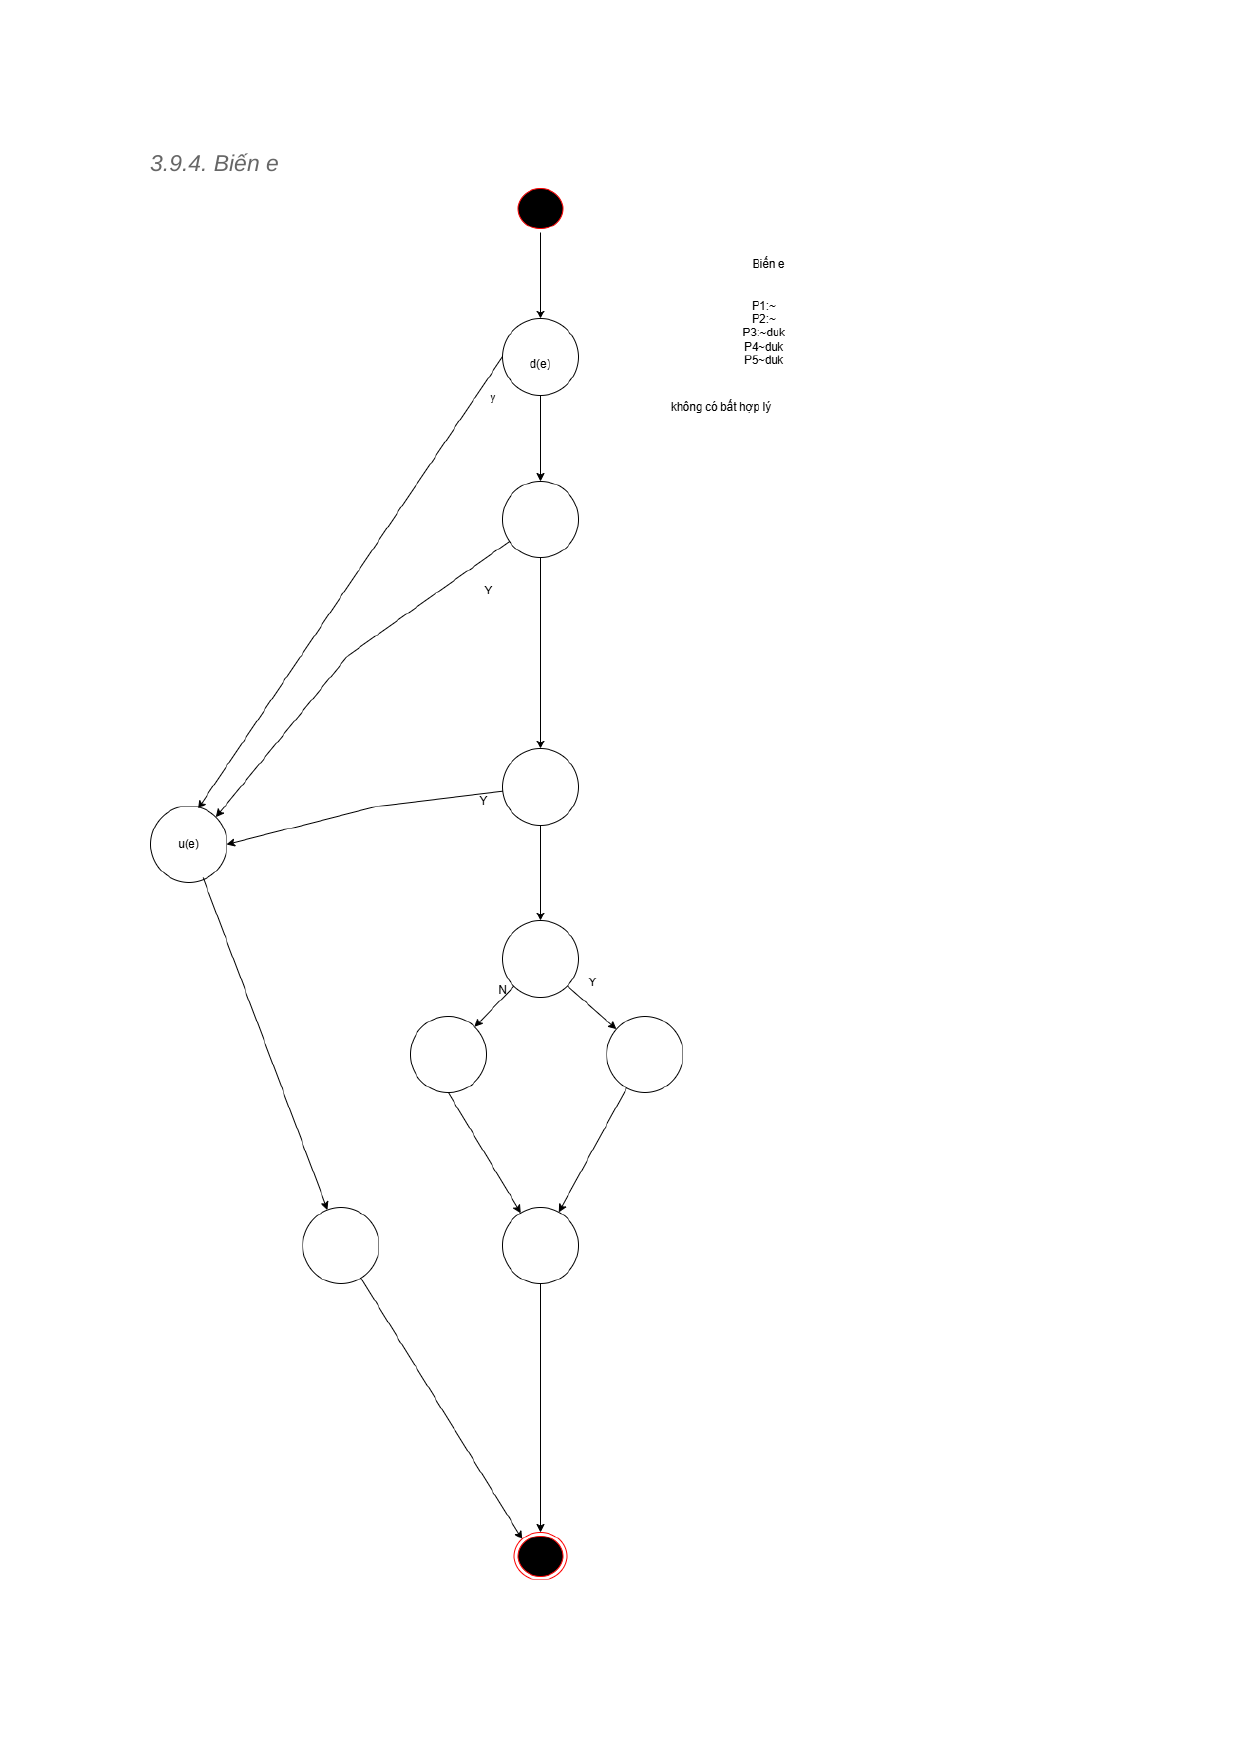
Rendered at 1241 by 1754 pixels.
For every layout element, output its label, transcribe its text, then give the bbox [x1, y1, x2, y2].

picture [150, 184, 797, 1580]
subtitle 3.9.4. Biến e [150, 150, 1090, 176]
